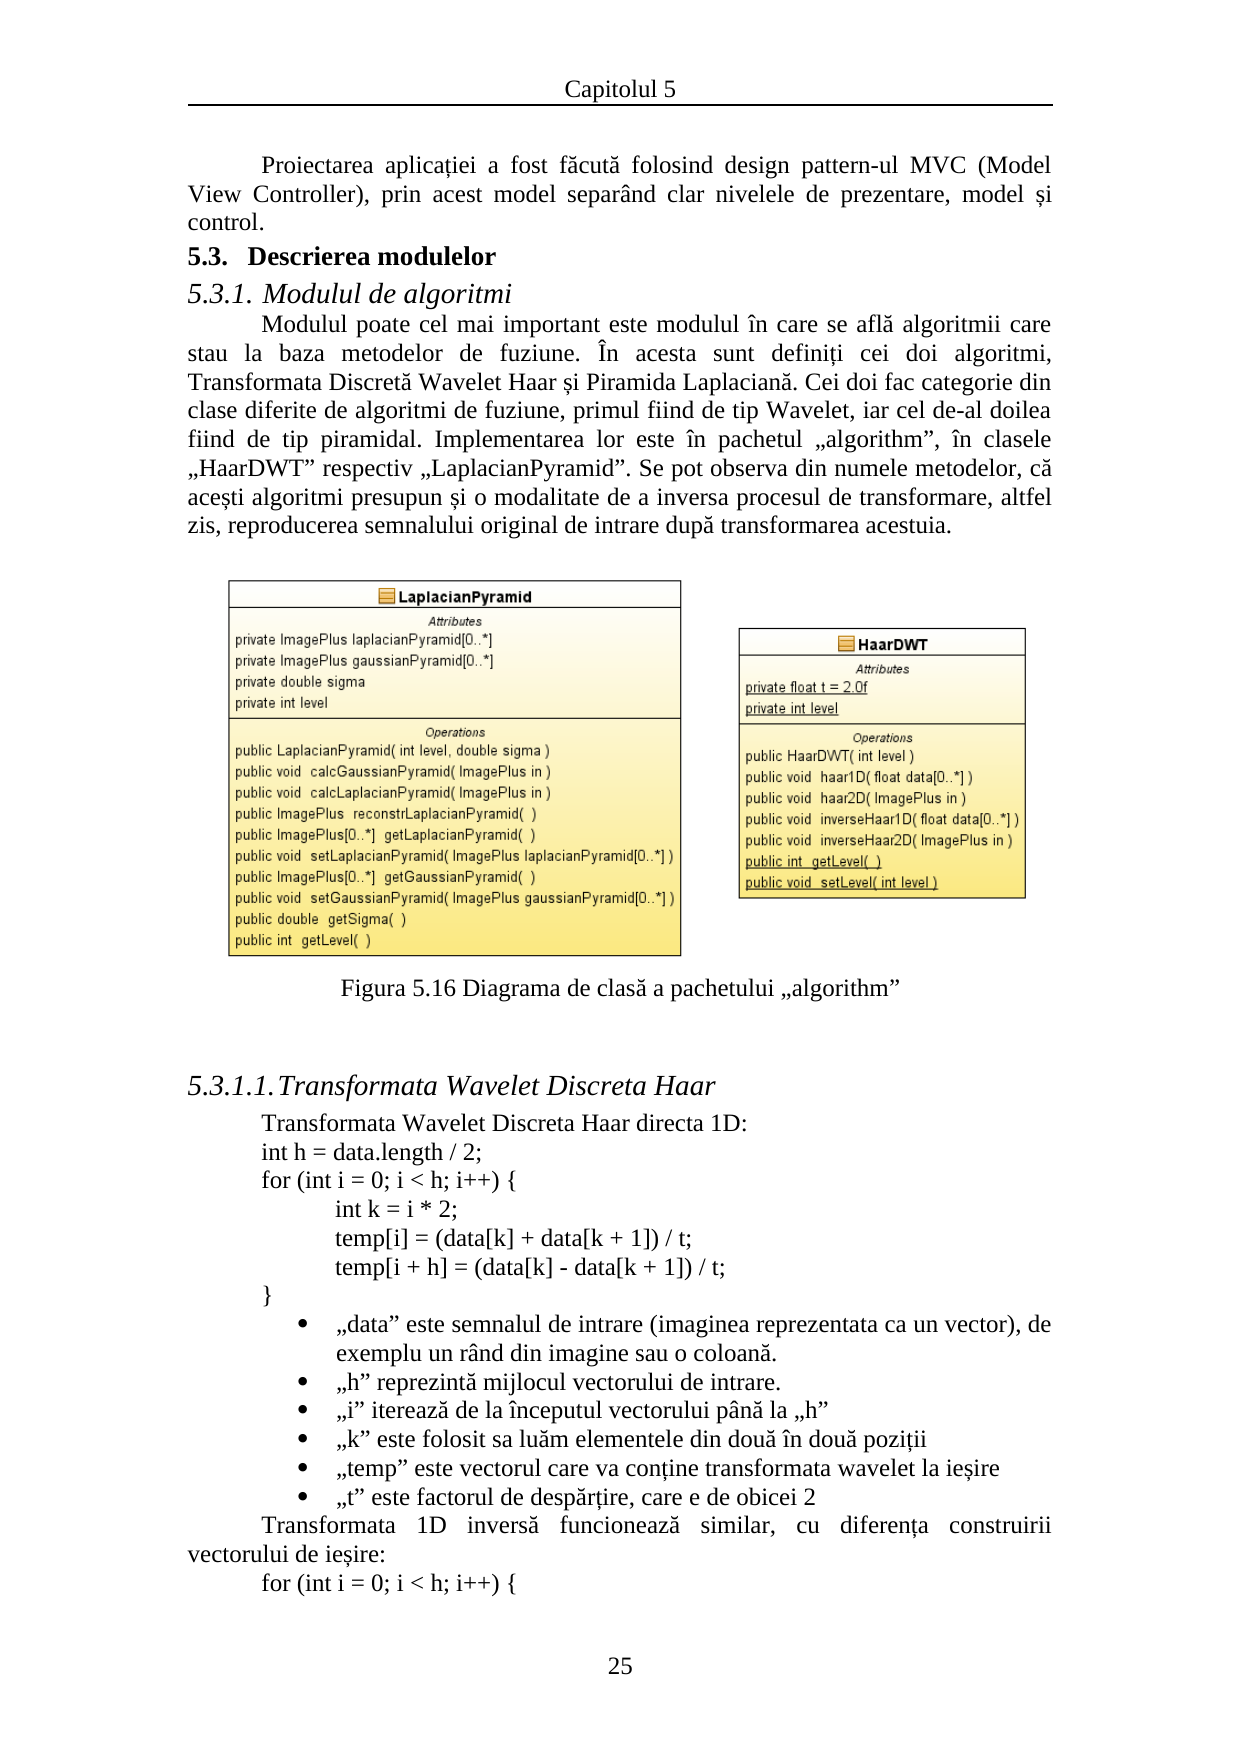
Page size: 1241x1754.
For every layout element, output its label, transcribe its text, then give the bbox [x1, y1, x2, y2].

list „t” este factorul de despărțire, care e de obicei 2 [298, 1482, 1053, 1510]
list „temp” este vectorul care va conține transformata wavelet la ieșire [298, 1453, 1053, 1482]
text } [187, 1280, 1053, 1309]
picture [192, 568, 1048, 974]
text Proiectarea aplicației a fost făcută folosind design pattern-ul MVC (Model View Controller), prin acest model separând clar nivelele de prezentare, model și control. [187, 150, 1053, 236]
list „data” este semnalul de intrare (imaginea reprezentata ca un vector), de exemplu un rând din imagine sau o coloană. [298, 1309, 1053, 1367]
text temp[i + h] = (data[k] - data[k + 1]) / t; [187, 1252, 1053, 1280]
text Modulul poate cel mai important este modulul în care se află algoritmii care stau la baza metodelor de fuziune. În acesta sunt definiți cei doi algoritmi, Transformata Discretă Wavelet Haar și Piramida Laplaciană. Cei doi fac categorie din clase diferite de algoritmi de fuziune, primul fiind de tip Wavelet, iar cel de-al doilea fiind de tip piramidal. Implementarea lor este în pachetul „algorithm”, în clasele „HaarDWT” respectiv „LaplacianPyramid”. Se pot observa din numele metodelor, că acești algoritmi presupun și o modalitate de a inversa procesul de transformare, altfel zis, reproducerea semnalului original de intrare după transformarea acestuia. [187, 309, 1053, 539]
text Transformata 1D inversă funcionează similar, cu diferența construirii vectorului de ieșire: [187, 1510, 1053, 1568]
list „i” iterează de la începutul vectorului până la „h” [298, 1395, 1053, 1424]
text Transformata Wavelet Discreta Haar directa 1D: [187, 1108, 1053, 1137]
list „h” reprezintă mijlocul vectorului de intrare. [298, 1367, 1053, 1395]
list „k” este folosit sa luăm elementele din două în două poziții [298, 1424, 1053, 1453]
text temp[i] = (data[k] + data[k + 1]) / t; [187, 1223, 1053, 1252]
text for (int i = 0; i < h; i++) { [187, 1165, 1053, 1194]
subtitle Descrierea modulelor [187, 240, 1053, 272]
text int h = data.length / 2; [187, 1137, 1053, 1165]
subtitle Modulul de algoritmi [187, 276, 1053, 309]
subtitle Transformata Wavelet Discreta Haar [187, 1068, 1053, 1102]
text for (int i = 0; i < h; i++) { [187, 1568, 1053, 1597]
text int k = i * 2; [187, 1194, 1053, 1223]
